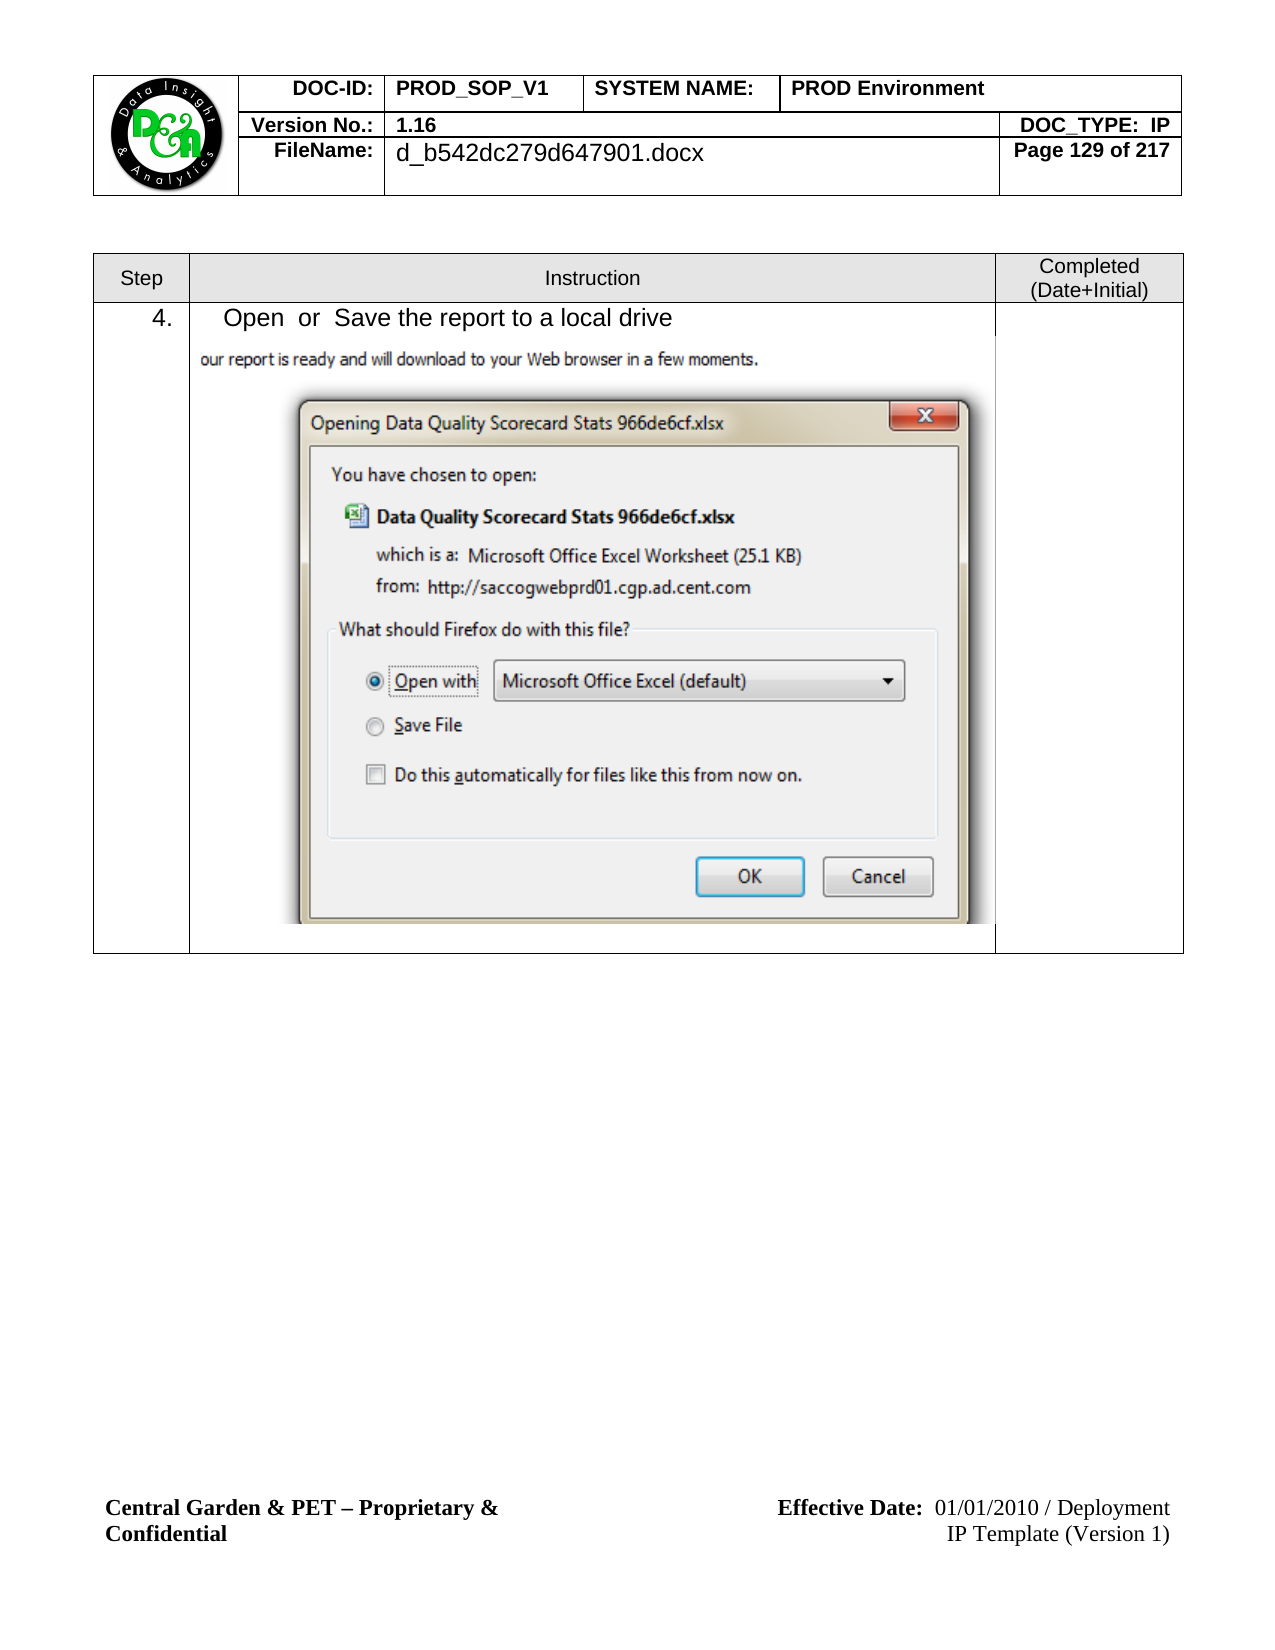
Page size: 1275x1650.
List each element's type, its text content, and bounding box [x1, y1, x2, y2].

table_header Step [94, 254, 189, 302]
picture [200, 336, 996, 924]
table_header Instruction [190, 254, 995, 302]
table_header Completed (Date+Initial) [996, 254, 1183, 302]
table_cell [94, 303, 189, 952]
table_cell [996, 303, 1183, 952]
picture [108, 76, 227, 195]
table_cell Open or Save the report to a local drive [190, 303, 995, 952]
